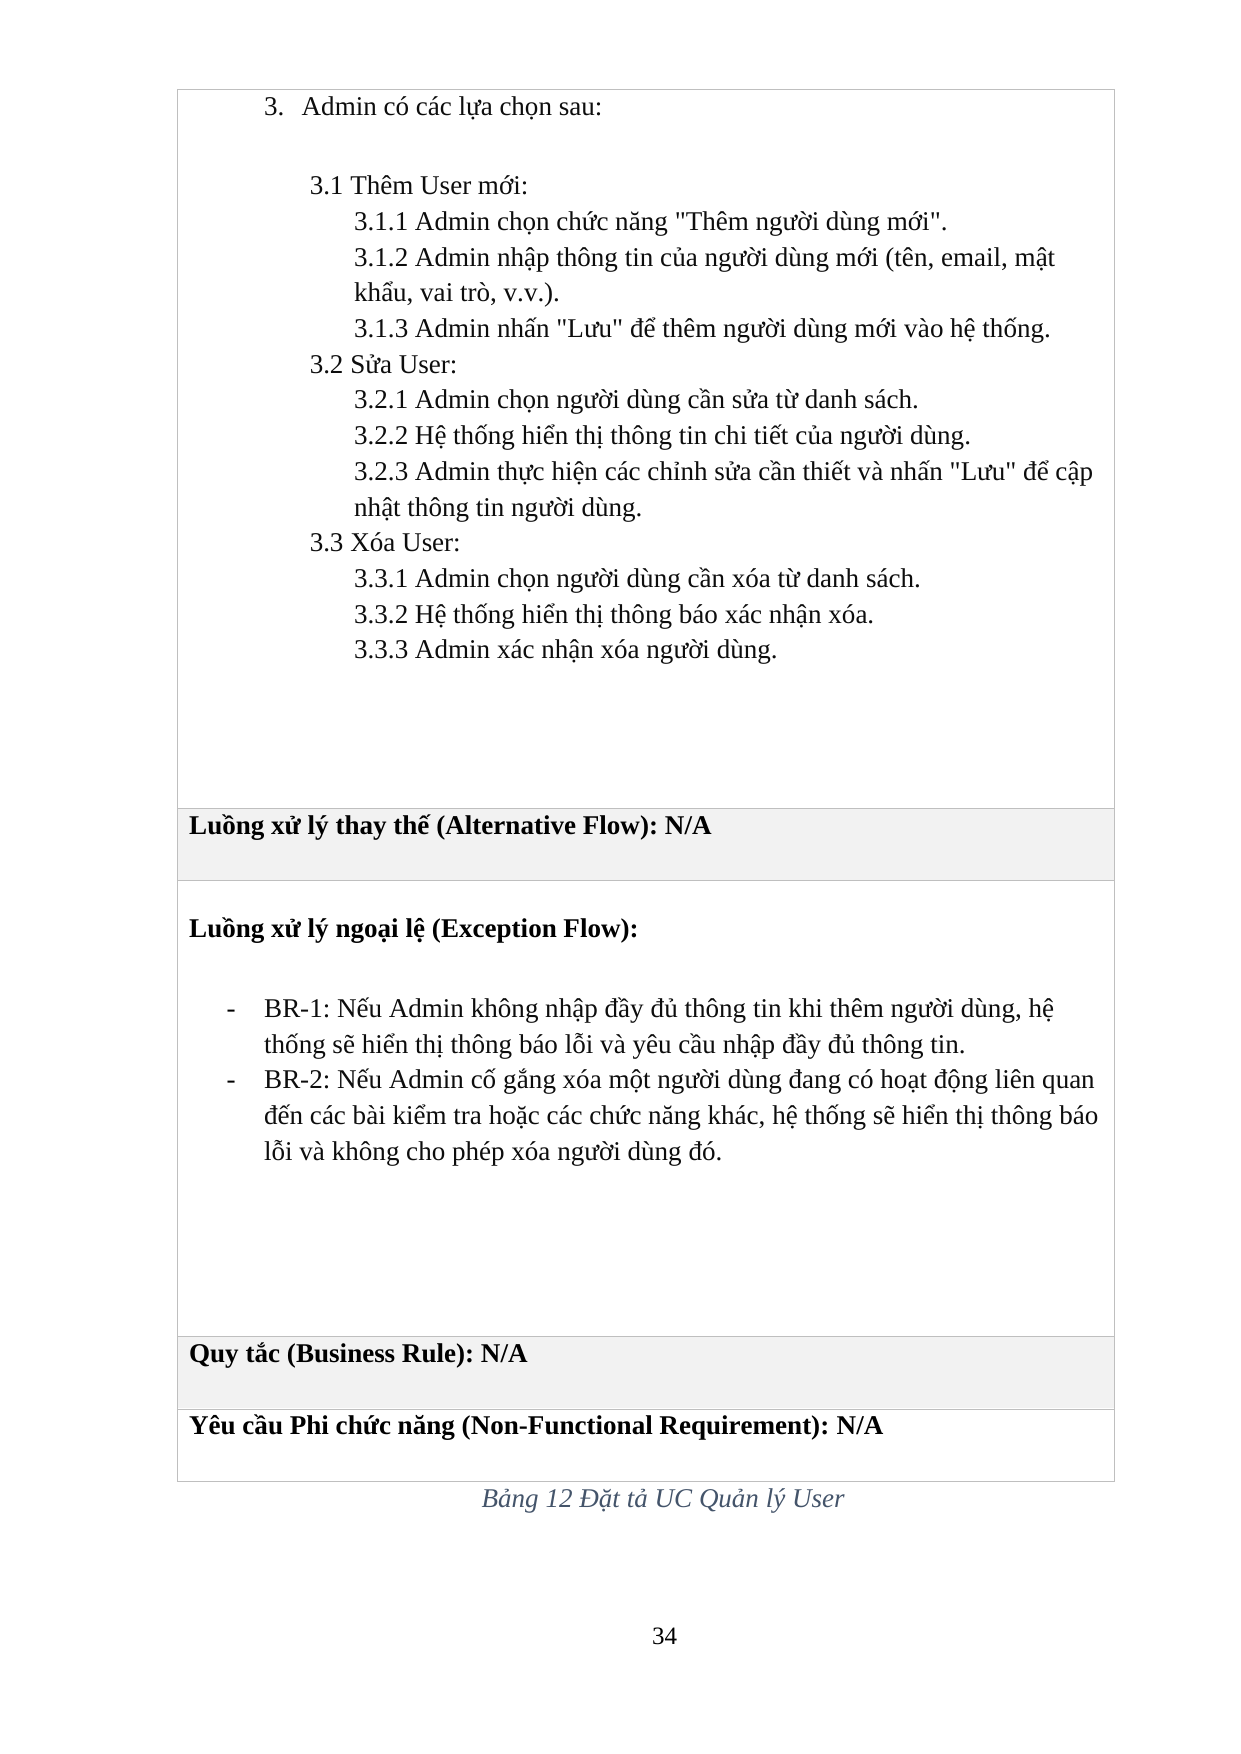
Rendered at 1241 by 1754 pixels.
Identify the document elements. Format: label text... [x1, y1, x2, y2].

table_cell Luồng xử lý thay thế (Alternative Flow): N/A [178, 809, 1114, 880]
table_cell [178, 90, 1114, 808]
text Bảng 12 Đặt tả UC Quản lý User [177, 1482, 1152, 1513]
table_cell Yêu cầu Phi chức năng (Non-Functional Requirement): N/A [178, 1410, 1114, 1481]
table_cell Luồng xử lý ngoại lệ (Exception Flow): BR-1: Nếu Admin không nhập đầy đủ thông tin khi thêm người dùng, hệ thống sẽ hiển thị thông báo lỗi và yêu cầu nhập đầy đủ thông tin. BR-2: Nếu Admin cố gắng xóa một người dùng đang có hoạt động liên quan đến các bài kiểm tra hoặc các chức năng khác, hệ thống sẽ hiển thị thông báo lỗi và không cho phép xóa người dùng đó. [178, 881, 1114, 1336]
table_cell Quy tắc (Business Rule): N/A [178, 1337, 1114, 1408]
